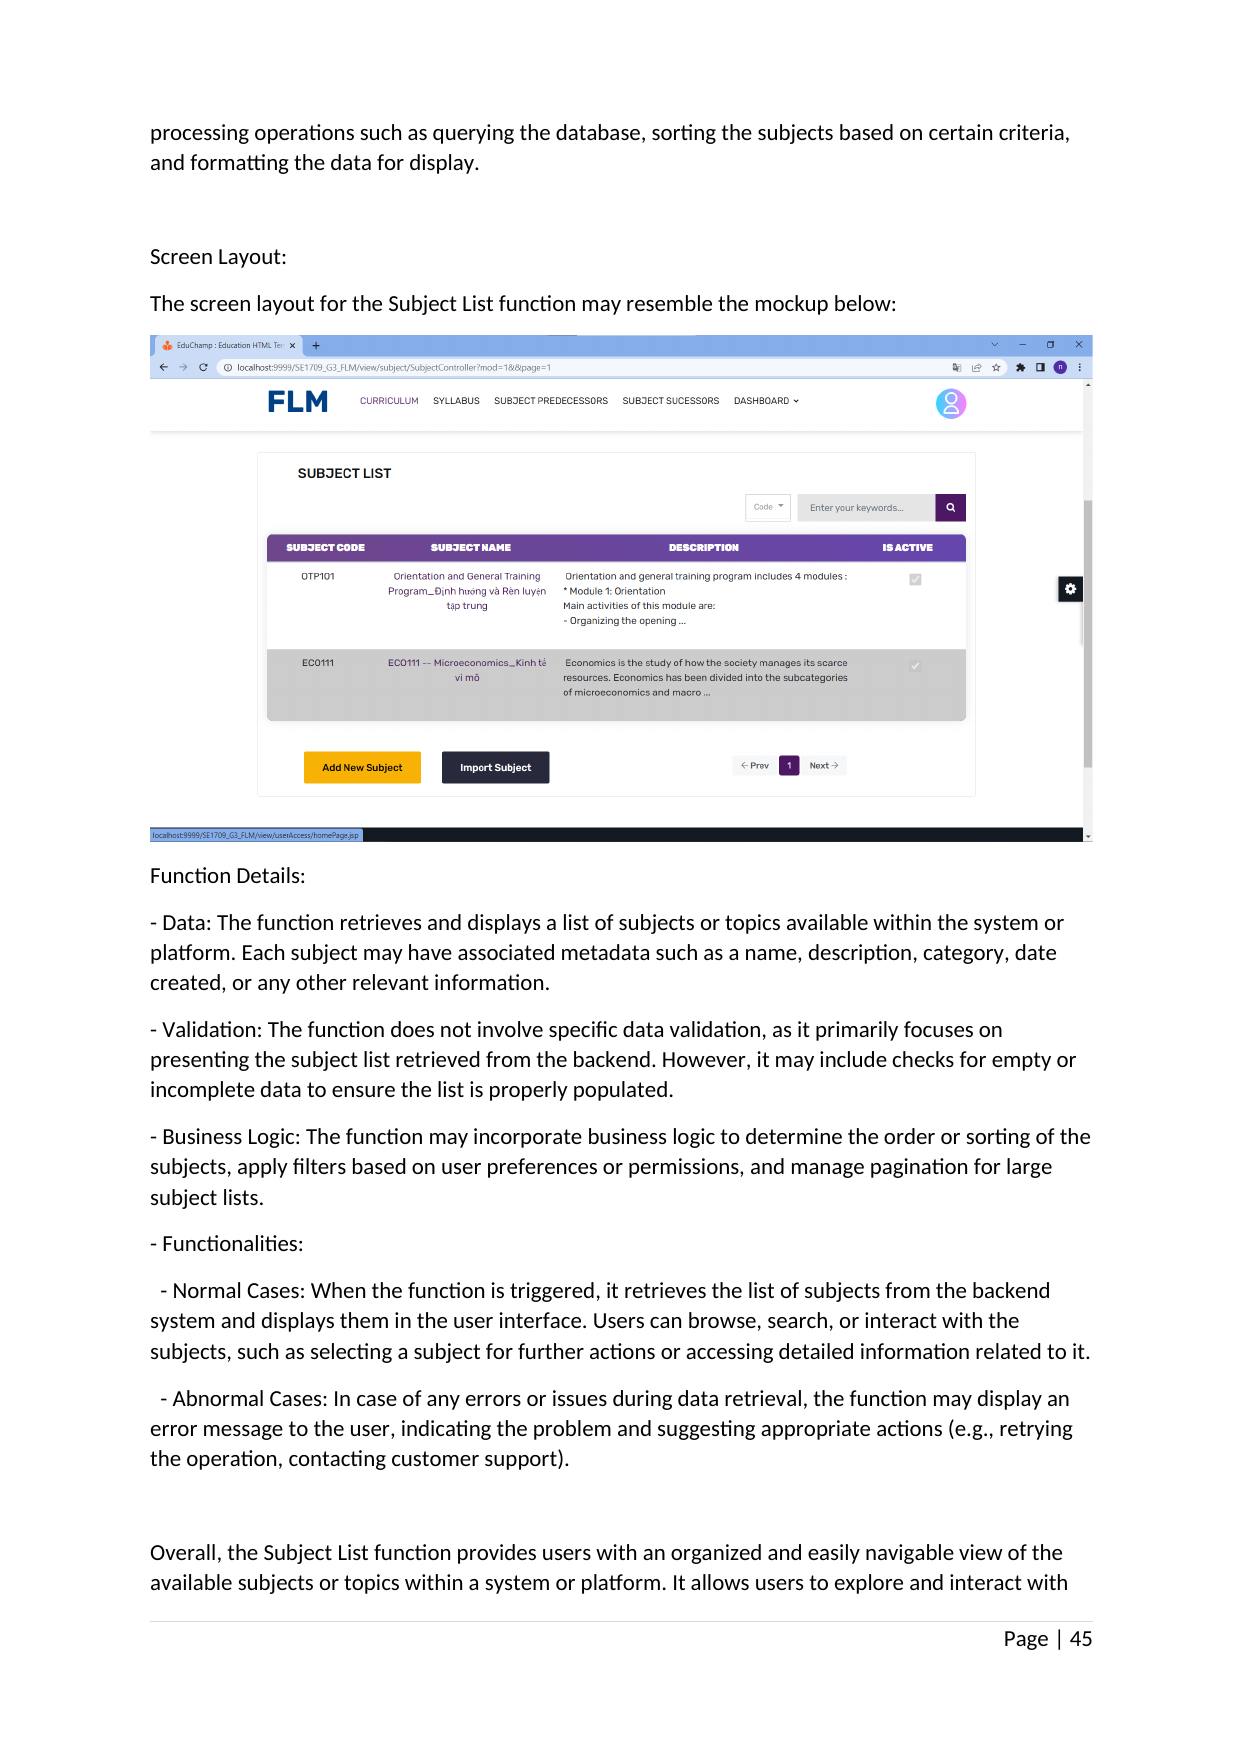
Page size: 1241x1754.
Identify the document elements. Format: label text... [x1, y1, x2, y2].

picture [150, 335, 1093, 842]
text - Data: The function retrieves and displays a list of subjects or topics available within the system or platform. Each subject may have associated metadata such as a name, description, category, date created, or any other relevant information. [150, 908, 1093, 996]
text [150, 1538, 1093, 1596]
text - Validation: The function does not involve specific data validation, as it primarily focuses on presenting the subject list retrieved from the backend. However, it may include checks for empty or incomplete data to ensure the list is properly populated. [150, 1015, 1093, 1103]
text Function Details: [150, 861, 1093, 889]
text - Business Logic: The function may incorporate business logic to determine the order or sorting of the subjects, apply filters based on user preferences or permissions, and manage pagination for large subject lists. [150, 1122, 1093, 1211]
text The screen layout for the Subject List function may resemble the mockup below: [150, 289, 1093, 317]
text - Normal Cases: When the function is triggered, it retrieves the list of subjects from the backend system and displays them in the user interface. Users can browse, search, or interact with the subjects, such as selecting a subject for further actions or accessing detailed information related to it. [150, 1276, 1093, 1365]
text - Functionalities: [150, 1229, 1093, 1257]
text Screen Layout: [150, 242, 1093, 270]
text - Abnormal Cases: In case of any errors or issues during data retrieval, the function may display an error message to the user, indicating the problem and suggesting appropriate actions (e.g., retrying the operation, contacting customer support). [150, 1384, 1093, 1472]
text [150, 118, 1093, 176]
